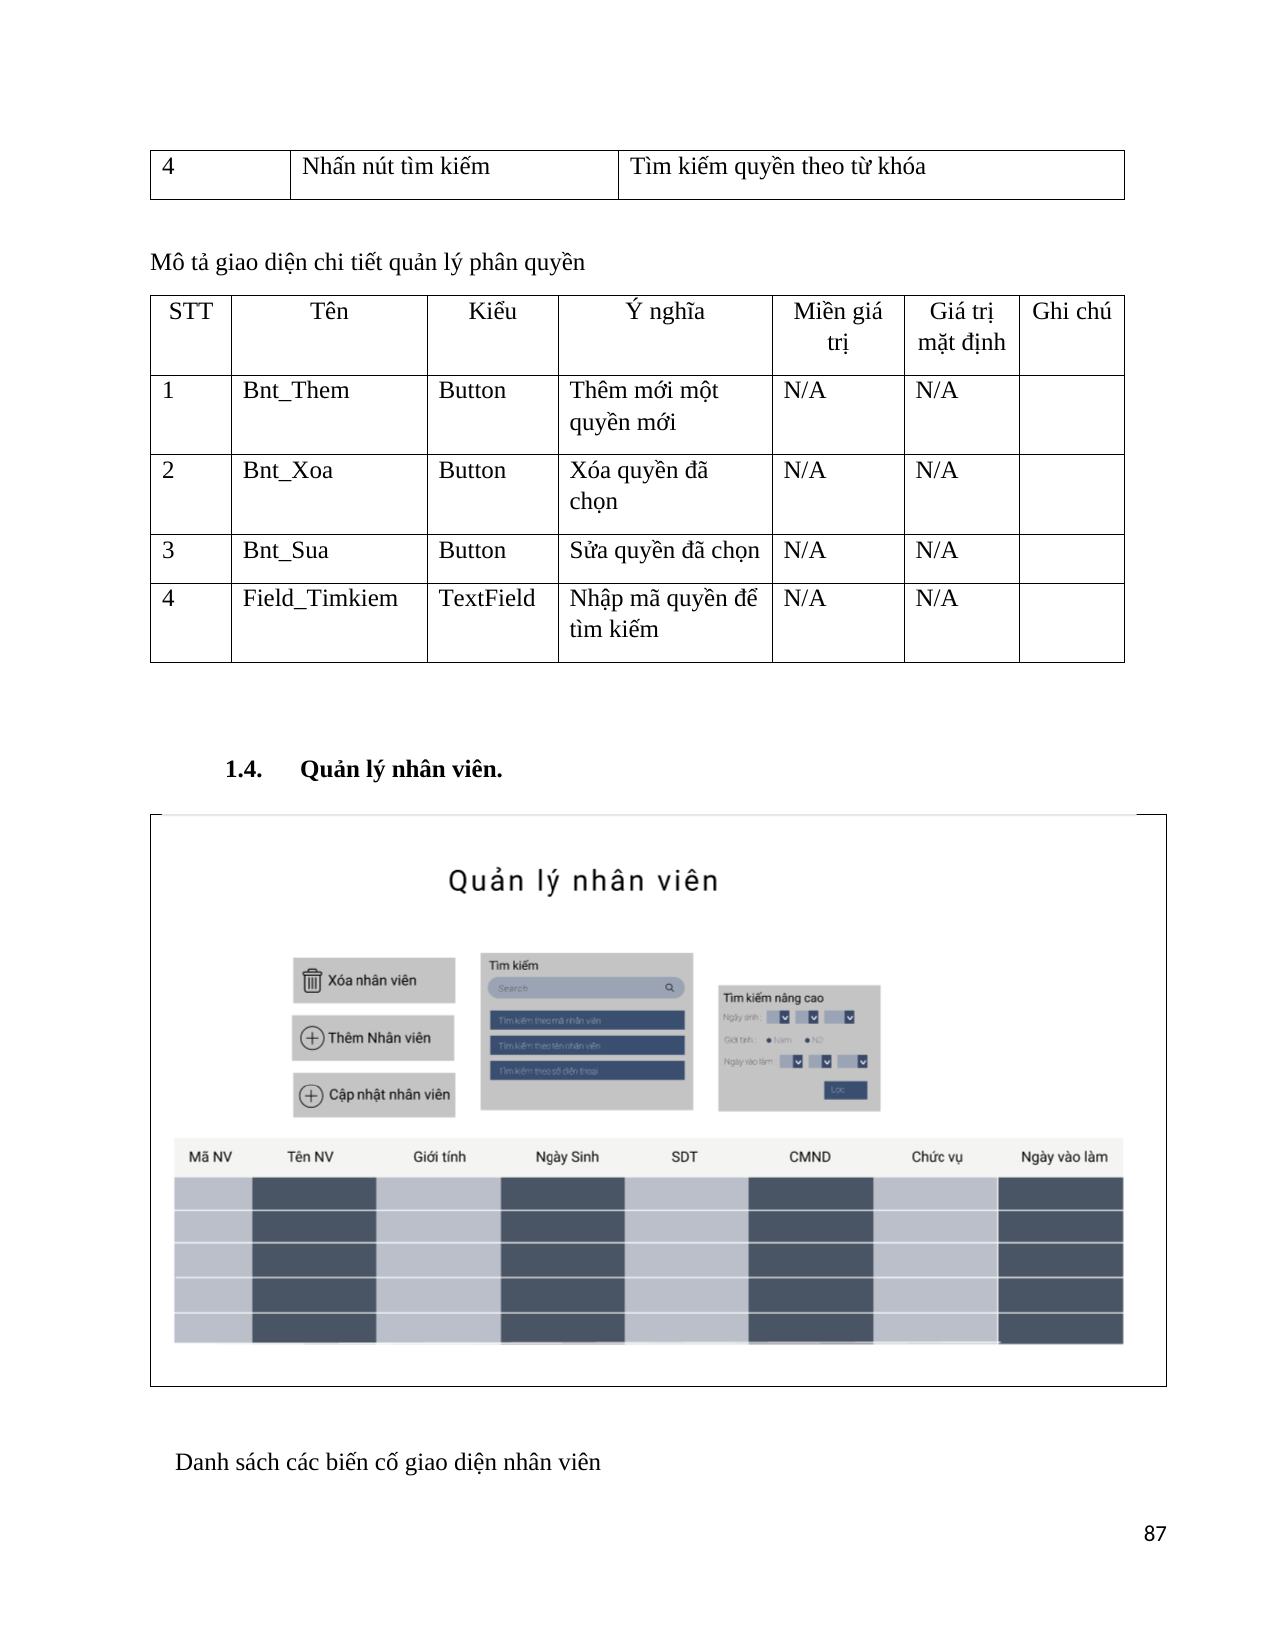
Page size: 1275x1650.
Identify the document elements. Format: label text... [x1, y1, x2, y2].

table_cell 4 [151, 151, 290, 198]
picture [161, 814, 1137, 1357]
table_header [151, 815, 1166, 1386]
table_cell [1020, 376, 1124, 454]
table_header Miền giá trị [773, 296, 904, 374]
list Quản lý nhân viên. [225, 754, 1167, 783]
table_cell N/A [905, 584, 1019, 662]
table_cell N/A [773, 535, 904, 582]
table_cell N/A [773, 455, 904, 534]
table_cell Tìm kiếm quyền theo từ khóa [619, 151, 1124, 198]
table_cell N/A [773, 584, 904, 662]
table_cell Xóa quyền đã chọn [559, 455, 772, 534]
table_cell Nhập mã quyền để tìm kiếm [559, 584, 772, 662]
table_cell TextField [428, 584, 558, 662]
table_header STT [151, 296, 231, 374]
table_header Ý nghĩa [559, 296, 772, 374]
table_cell N/A [905, 535, 1019, 582]
table_cell Button [428, 455, 558, 534]
table_header Kiểu [428, 296, 558, 374]
table_cell [1020, 535, 1124, 582]
text Danh sách các biến cố giao diện nhân viên [150, 1447, 1167, 1476]
table_header Tên [232, 296, 427, 374]
table_cell Nhấn nút tìm kiếm [291, 151, 618, 198]
table_cell [1020, 584, 1124, 662]
table_cell 4 [151, 584, 231, 662]
table_cell Thêm mới một quyền mới [559, 376, 772, 454]
table_cell Button [428, 376, 558, 454]
table_cell Bnt_Xoa [232, 455, 427, 534]
table_cell Button [428, 535, 558, 582]
table_cell Bnt_Them [232, 376, 427, 454]
table_cell Field_Timkiem [232, 584, 427, 662]
table_cell N/A [905, 376, 1019, 454]
table_header Giá trị mặt định [905, 296, 1019, 374]
table_cell 1 [151, 376, 231, 454]
table_cell N/A [773, 376, 904, 454]
table_cell Bnt_Sua [232, 535, 427, 582]
table_cell 3 [151, 535, 231, 582]
table_header Ghi chú [1020, 296, 1124, 374]
table_cell N/A [905, 455, 1019, 534]
table_cell Sửa quyền đã chọn [559, 535, 772, 582]
table_cell [1020, 455, 1124, 534]
text Mô tả giao diện chi tiết quản lý phân quyền [150, 247, 1167, 276]
table_cell 2 [151, 455, 231, 534]
